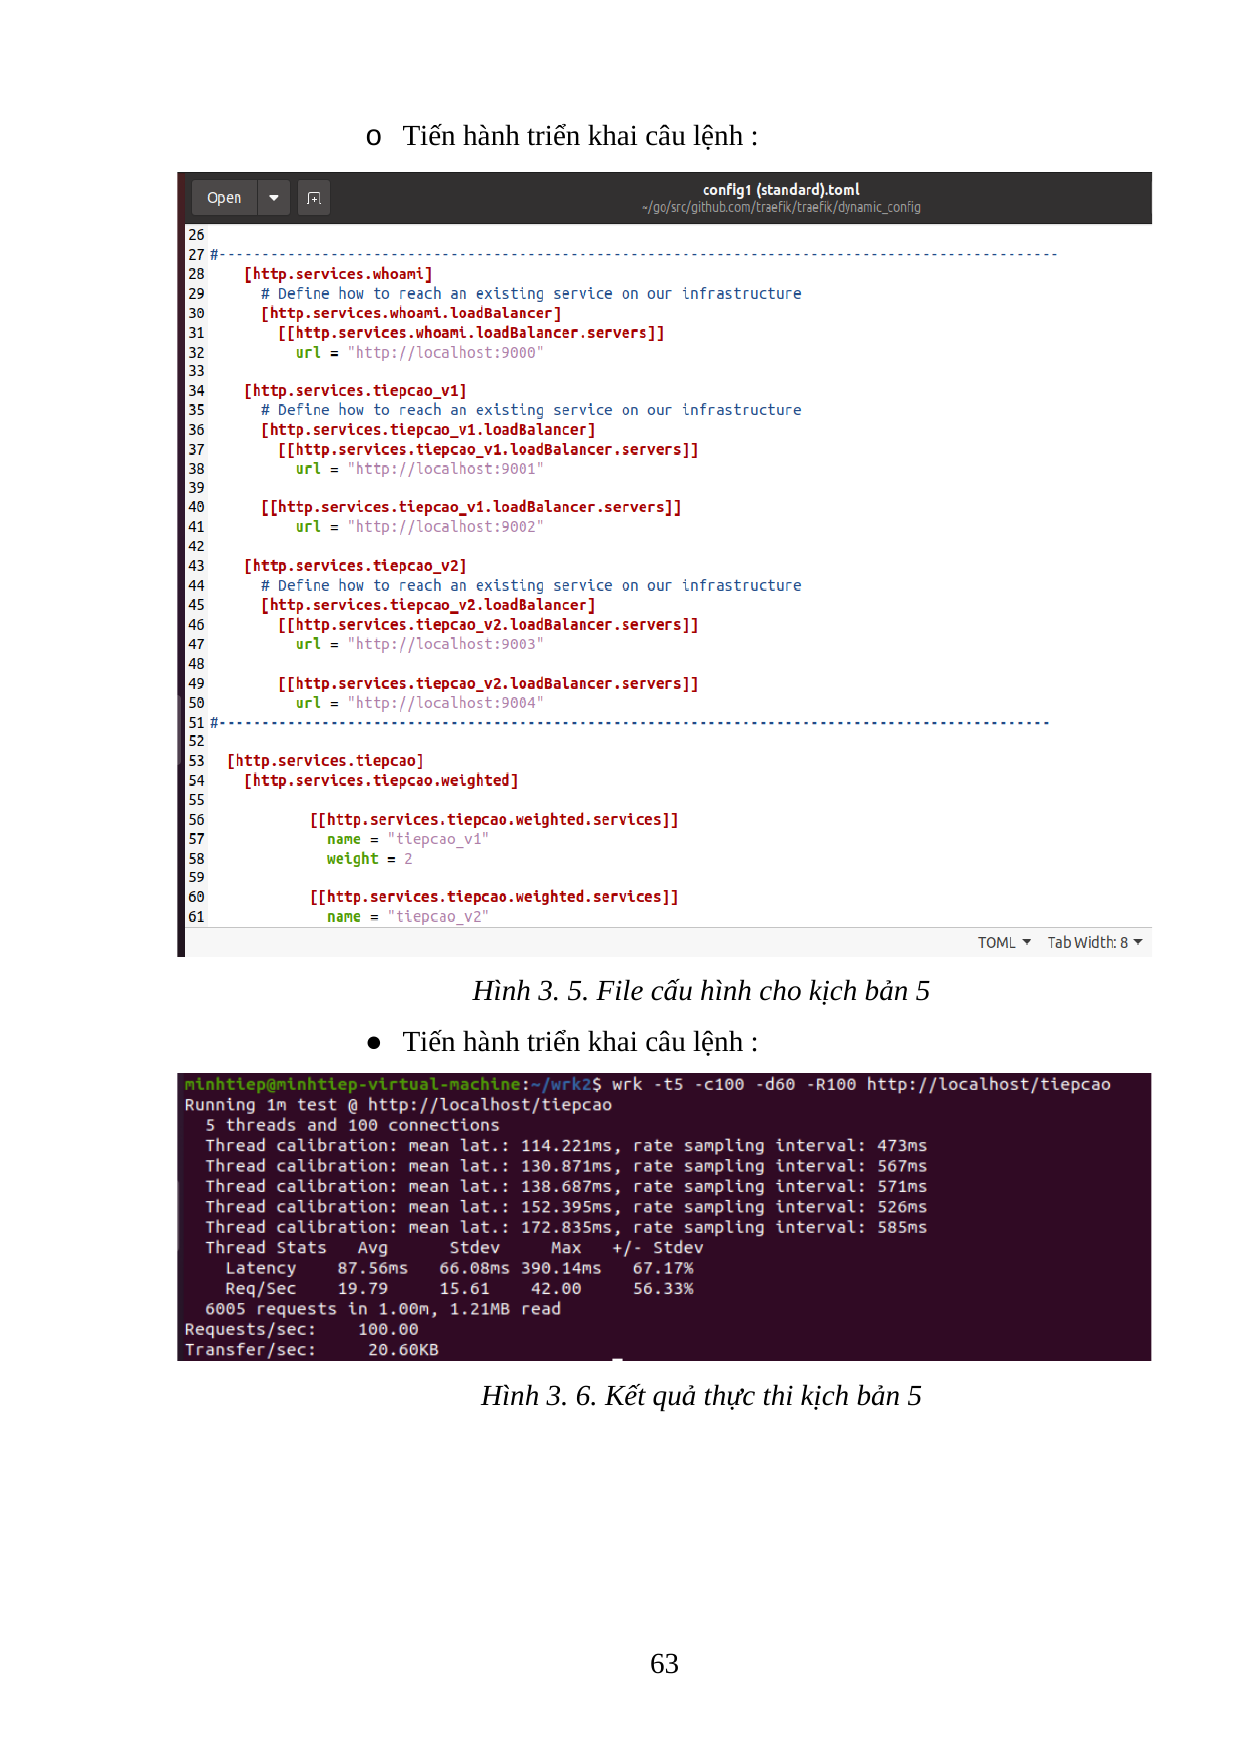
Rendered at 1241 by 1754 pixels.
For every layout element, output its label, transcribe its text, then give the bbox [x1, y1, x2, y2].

text Hình 3. 6. Kết quả thực thi kịch bản 5 [177, 1378, 1152, 1411]
picture [177, 172, 1153, 957]
text Hình 3. 5. File cấu hình cho kịch bản 5 [177, 973, 1152, 1007]
list Tiến hành triển khai câu lệnh : [365, 1024, 1152, 1057]
picture [177, 1073, 1152, 1361]
list Tiến hành triển khai câu lệnh : [365, 118, 1152, 154]
